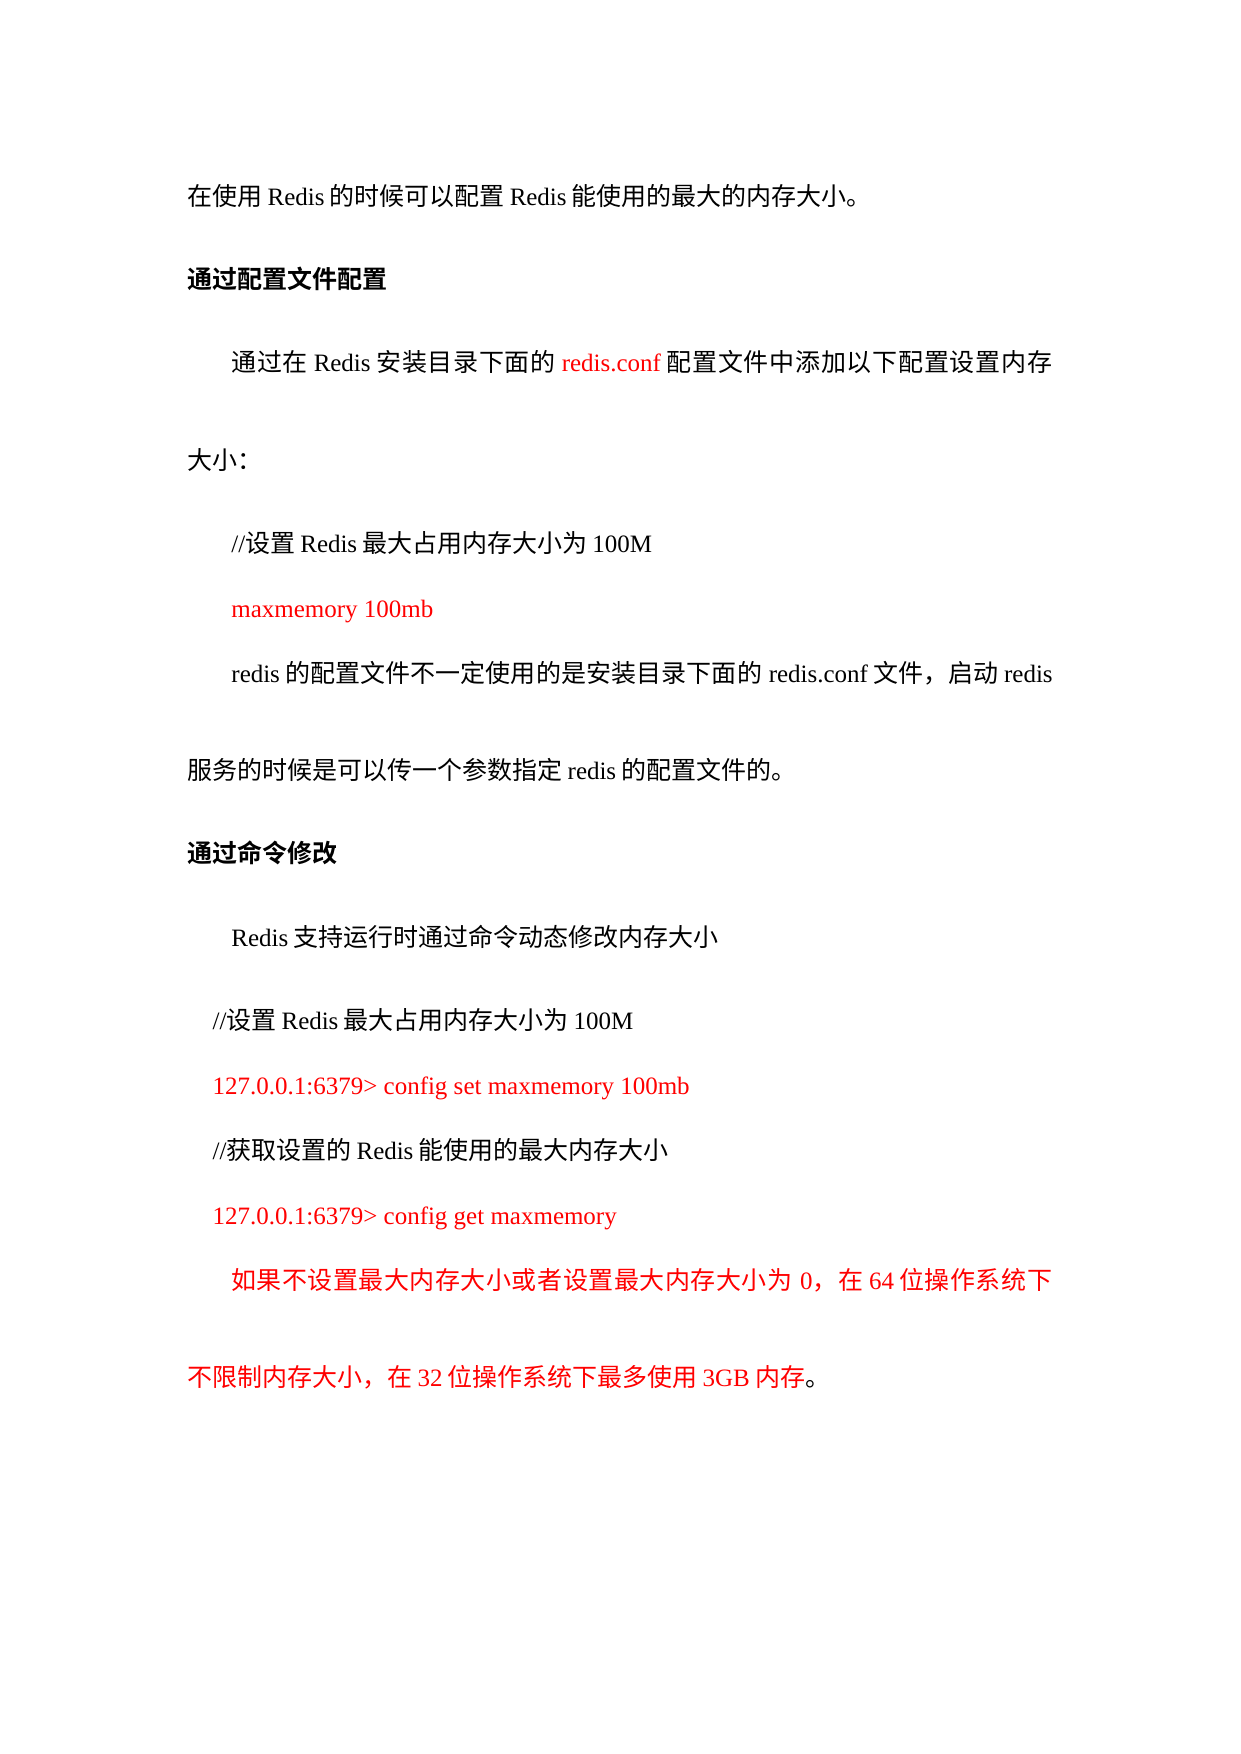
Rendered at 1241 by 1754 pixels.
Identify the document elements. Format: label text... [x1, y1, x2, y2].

text //设置Redis最大占用内存大小为100M [187, 509, 1053, 574]
text redis的配置文件不一定使用的是安装目录下面的redis.conf文件，启动redis服务的时候是可以传一个参数指定redis的配置文件的。 [187, 639, 1053, 801]
text 127.0.0.1:6379> config get maxmemory [187, 1199, 1053, 1231]
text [187, 162, 1053, 227]
subtitle 通过配置文件配置 [187, 245, 1053, 310]
text Redis支持运行时通过命令动态修改内存大小 [187, 903, 1053, 968]
text //获取设置的Redis能使用的最大内存大小 [187, 1116, 1053, 1181]
subtitle 通过命令修改 [187, 819, 1053, 884]
text 如果不设置最大内存大小或者设置最大内存大小为0，在64位操作系统下不限制内存大小，在32位操作系统下最多使用3GB内存。 [187, 1246, 1053, 1408]
text //设置Redis最大占用内存大小为100M [187, 986, 1053, 1051]
text 通过在Redis安装目录下面的redis.conf配置文件中添加以下配置设置内存大小： [187, 328, 1053, 491]
text maxmemory 100mb [187, 592, 1053, 624]
text 127.0.0.1:6379> config set maxmemory 100mb [187, 1069, 1053, 1101]
